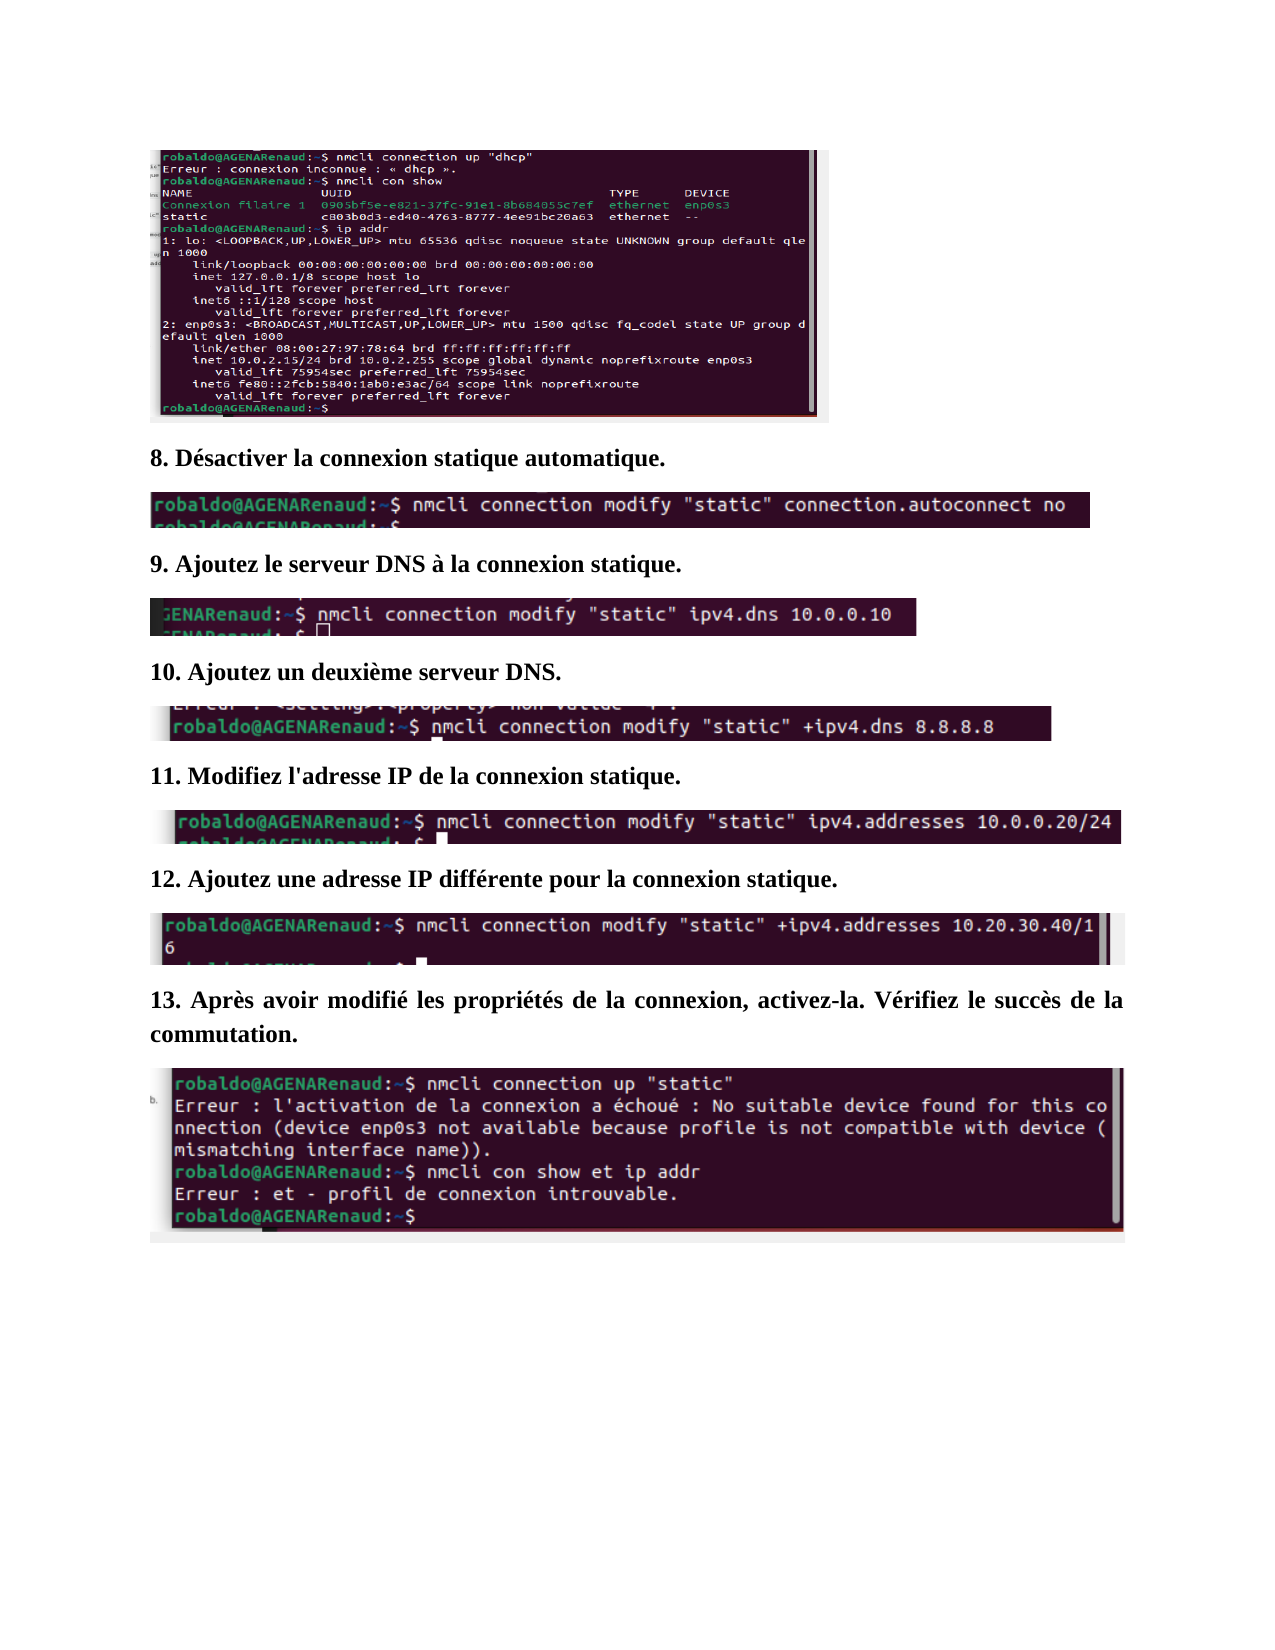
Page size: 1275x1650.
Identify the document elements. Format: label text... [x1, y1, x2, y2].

text 10. Ajoutez un deuxième serveur DNS. [150, 657, 1125, 686]
text 8. Désactiver la connexion statique automatique. [150, 443, 1125, 472]
text 12. Ajoutez une adresse IP différente pour la connexion statique. [150, 864, 1125, 893]
picture [150, 492, 1090, 528]
text 11. Modifiez l'adresse IP de la connexion statique. [150, 761, 1125, 790]
picture [150, 706, 1052, 741]
picture [150, 150, 829, 423]
picture [150, 810, 1122, 844]
text 13. Après avoir modifié les propriétés de la connexion, activez-la. Vérifiez le succès de la commutation. [150, 986, 1125, 1047]
text 9. Ajoutez le serveur DNS à la connexion statique. [150, 549, 1125, 577]
picture [150, 913, 1125, 965]
picture [150, 598, 917, 636]
picture [150, 1068, 1125, 1243]
